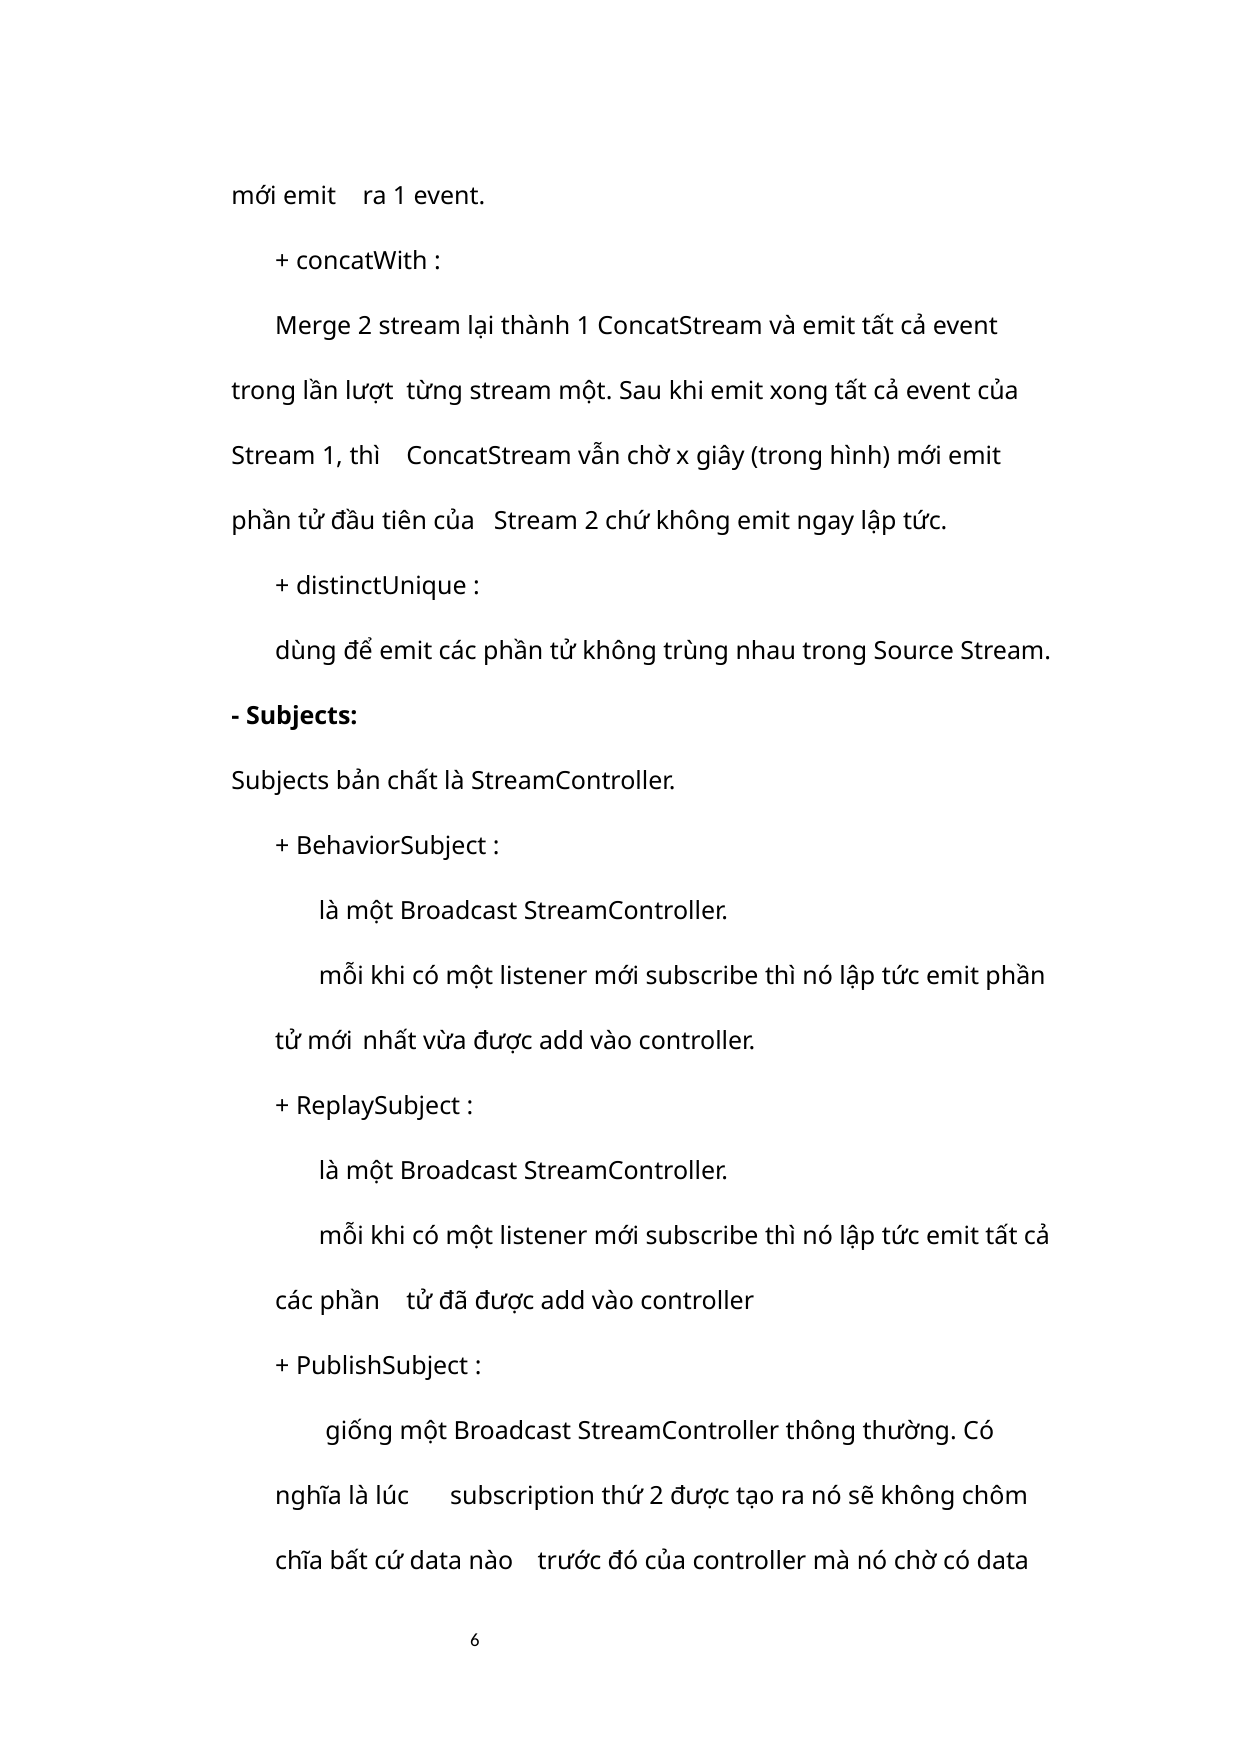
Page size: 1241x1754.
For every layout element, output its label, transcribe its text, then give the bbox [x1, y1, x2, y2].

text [231, 162, 1053, 227]
text + concatWith : [231, 227, 1053, 292]
text - Subjects: [187, 682, 1053, 747]
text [275, 1397, 1053, 1592]
text Subjects bản chất là StreamController. [187, 747, 1053, 812]
text là một Broadcast StreamController. [275, 877, 1053, 942]
text + distinctUnique : [231, 552, 1053, 617]
text mỗi khi có một listener mới subscribe thì nó lập tức emit phần tử mới nhất vừa được add vào controller. [275, 942, 1053, 1072]
text + PublishSubject : [231, 1332, 1053, 1397]
text + BehaviorSubject : [231, 812, 1053, 877]
text Merge 2 stream lại thành 1 ConcatStream và emit tất cả event trong lần lượt từng stream một. Sau khi emit xong tất cả event của Stream 1, thì ConcatStream vẫn chờ x giây (trong hình) mới emit phần tử đầu tiên của Stream 2 chứ không emit ngay lập tức. [231, 292, 1053, 552]
text + ReplaySubject : [231, 1072, 1053, 1137]
text mỗi khi có một listener mới subscribe thì nó lập tức emit tất cả các phần tử đã được add vào controller [275, 1202, 1053, 1332]
text dùng để emit các phần tử không trùng nhau trong Source Stream. [231, 617, 1053, 682]
text là một Broadcast StreamController. [275, 1137, 1053, 1202]
